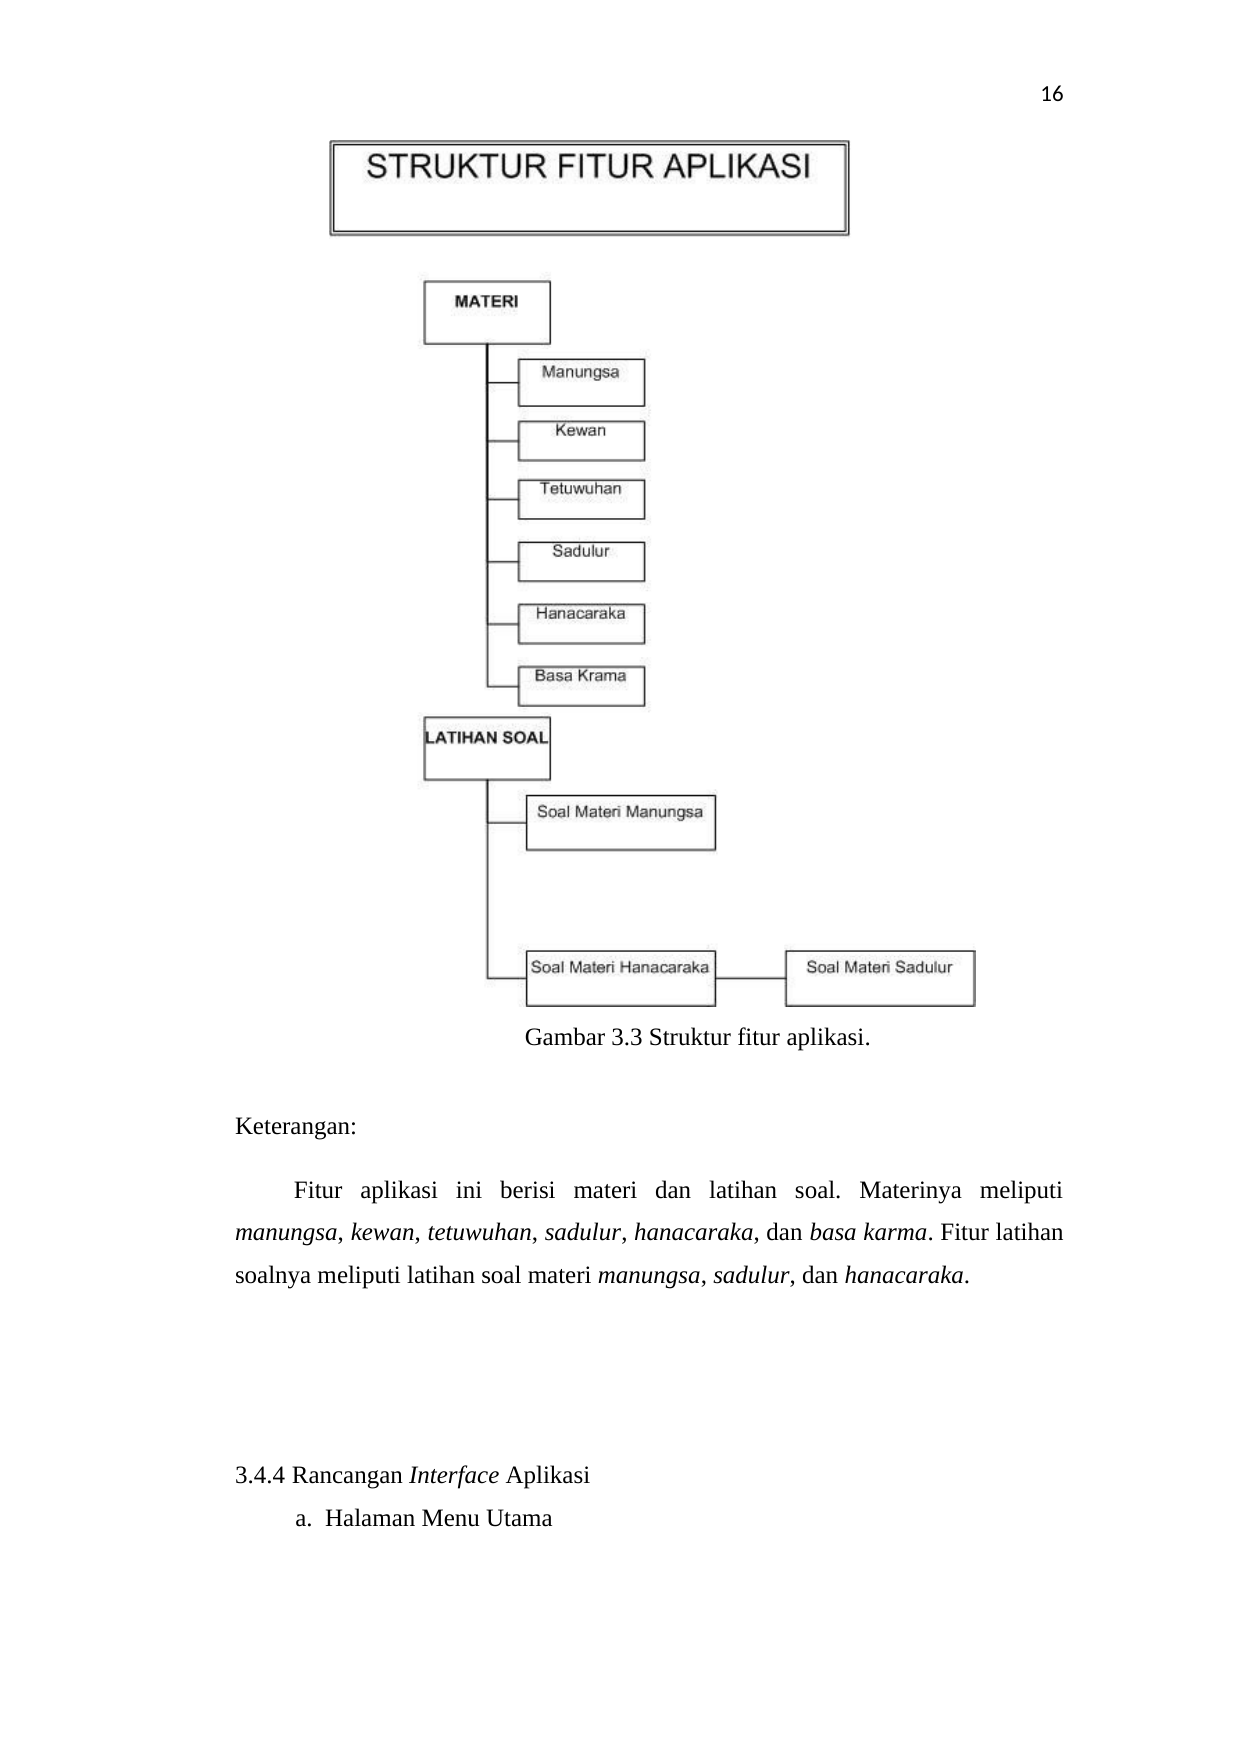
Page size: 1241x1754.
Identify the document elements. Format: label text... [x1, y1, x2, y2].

text 3.4.4 Rancangan Interface Aplikasi [235, 1461, 1064, 1489]
picture [446, 1020, 949, 1071]
picture [329, 140, 976, 1007]
list Halaman Menu Utama [295, 1503, 1064, 1532]
text Keterangan: [235, 1111, 1064, 1140]
text Fitur aplikasi ini berisi materi dan latihan soal. Materinya meliputi manungsa, kewan, tetuwuhan, sadulur, hanacaraka, dan basa karma. Fitur latihan soalnya meliputi latihan soal materi manungsa, sadulur, dan hanacaraka. [235, 1175, 1064, 1288]
